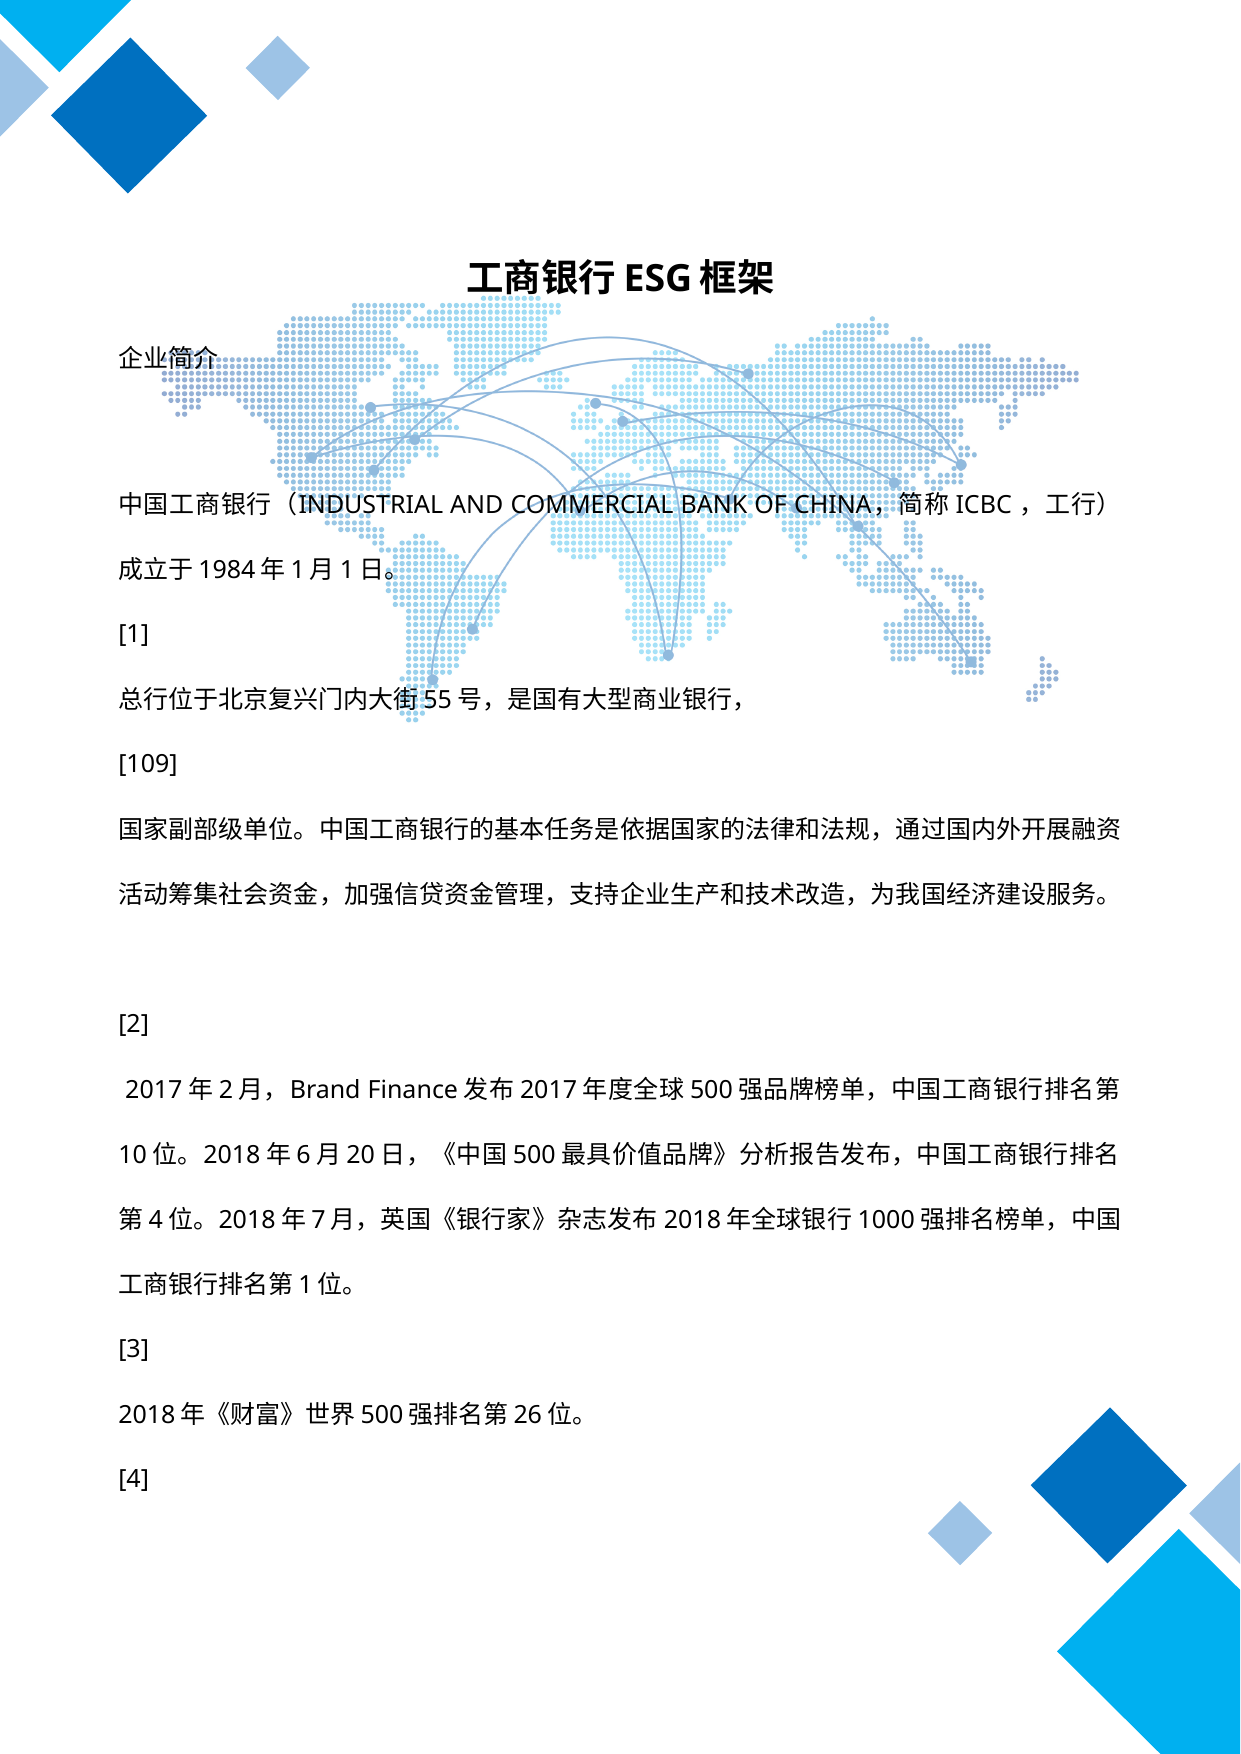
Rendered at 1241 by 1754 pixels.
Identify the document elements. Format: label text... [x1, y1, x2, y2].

text 工商银行ESG框架 [118, 243, 1122, 308]
picture [154, 389, 1088, 405]
picture [154, 308, 1088, 324]
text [118, 405, 1122, 1575]
text 企业简介 [118, 324, 1122, 389]
